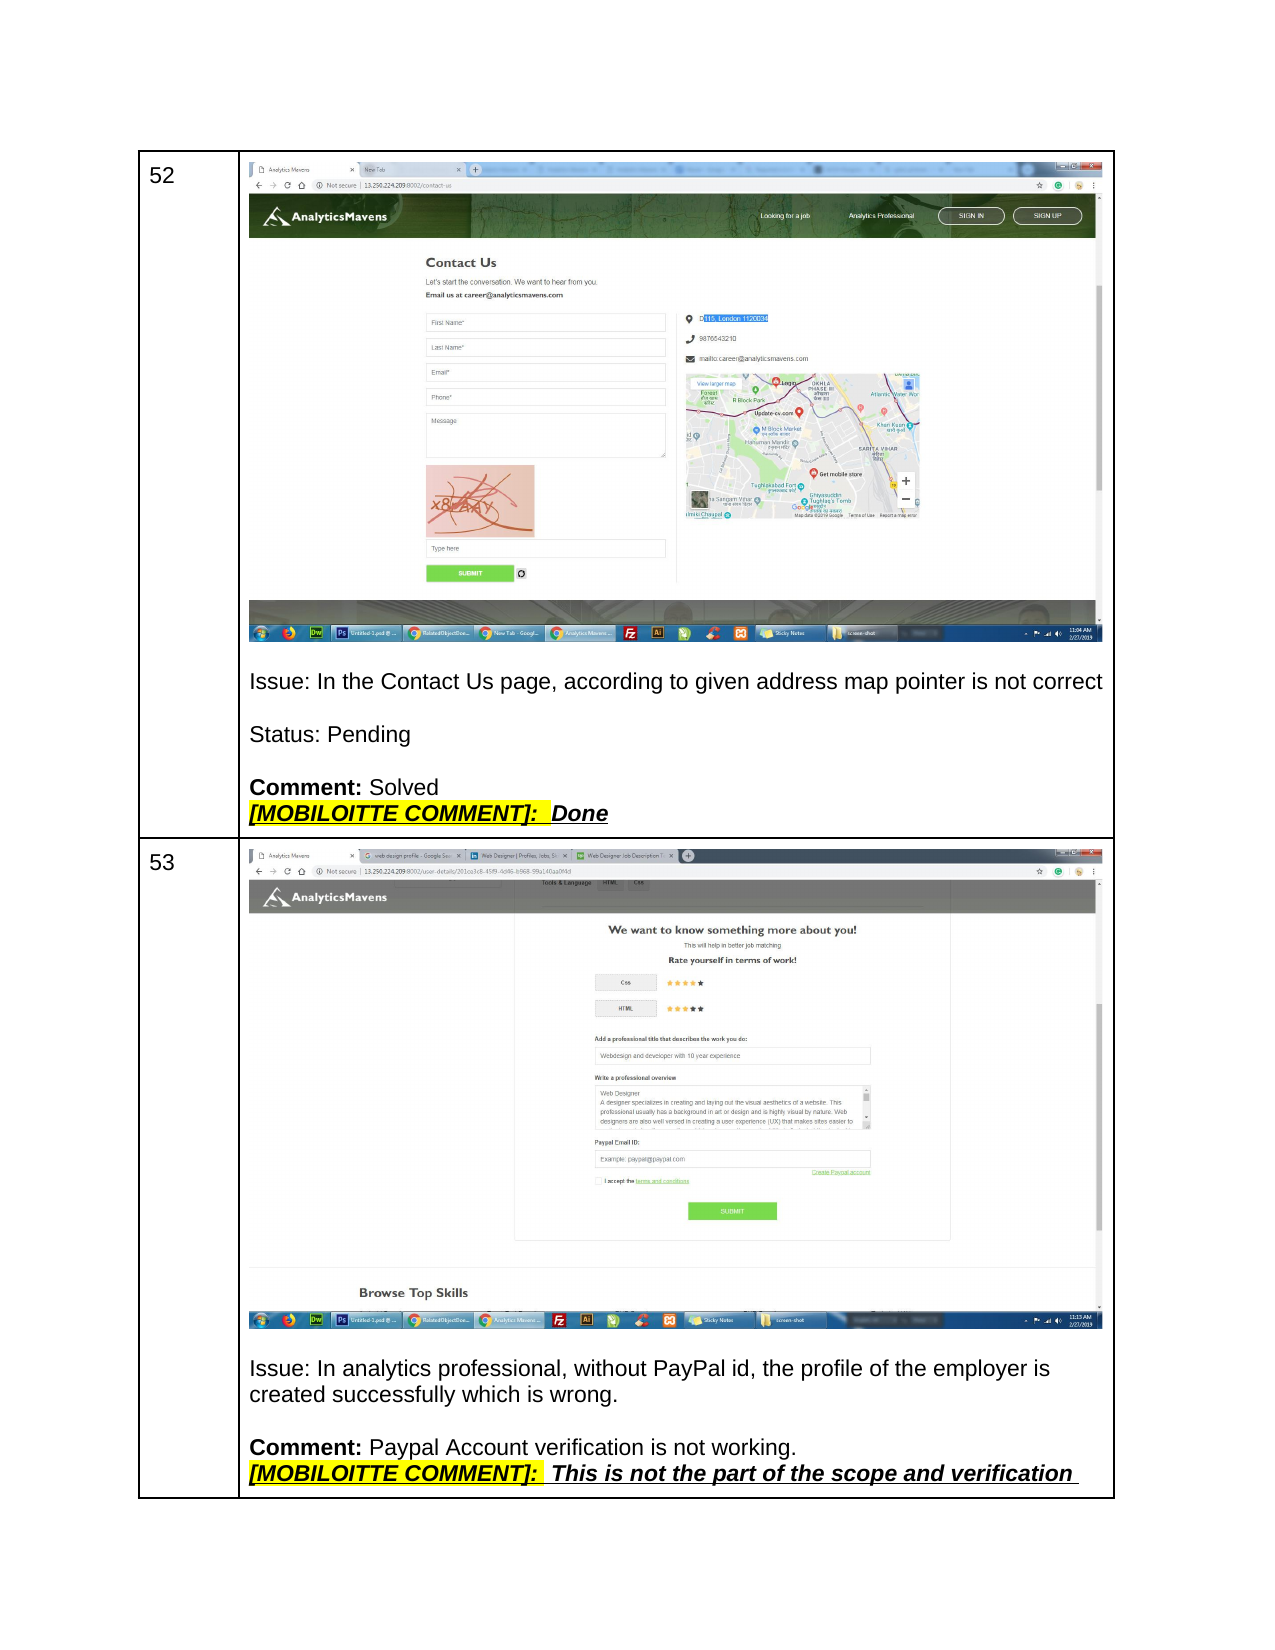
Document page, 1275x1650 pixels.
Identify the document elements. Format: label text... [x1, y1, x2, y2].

table_cell 52 [140, 152, 238, 837]
table_cell Issue: In the Contact Us page, according to given address map pointer is not correct Status: Pending Comment: Solved [MOBILOITTE COMMENT]: Done [240, 152, 1113, 837]
table_cell 53 [140, 839, 238, 1497]
picture [249, 162, 1103, 642]
picture [249, 849, 1103, 1329]
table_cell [240, 839, 1113, 1497]
